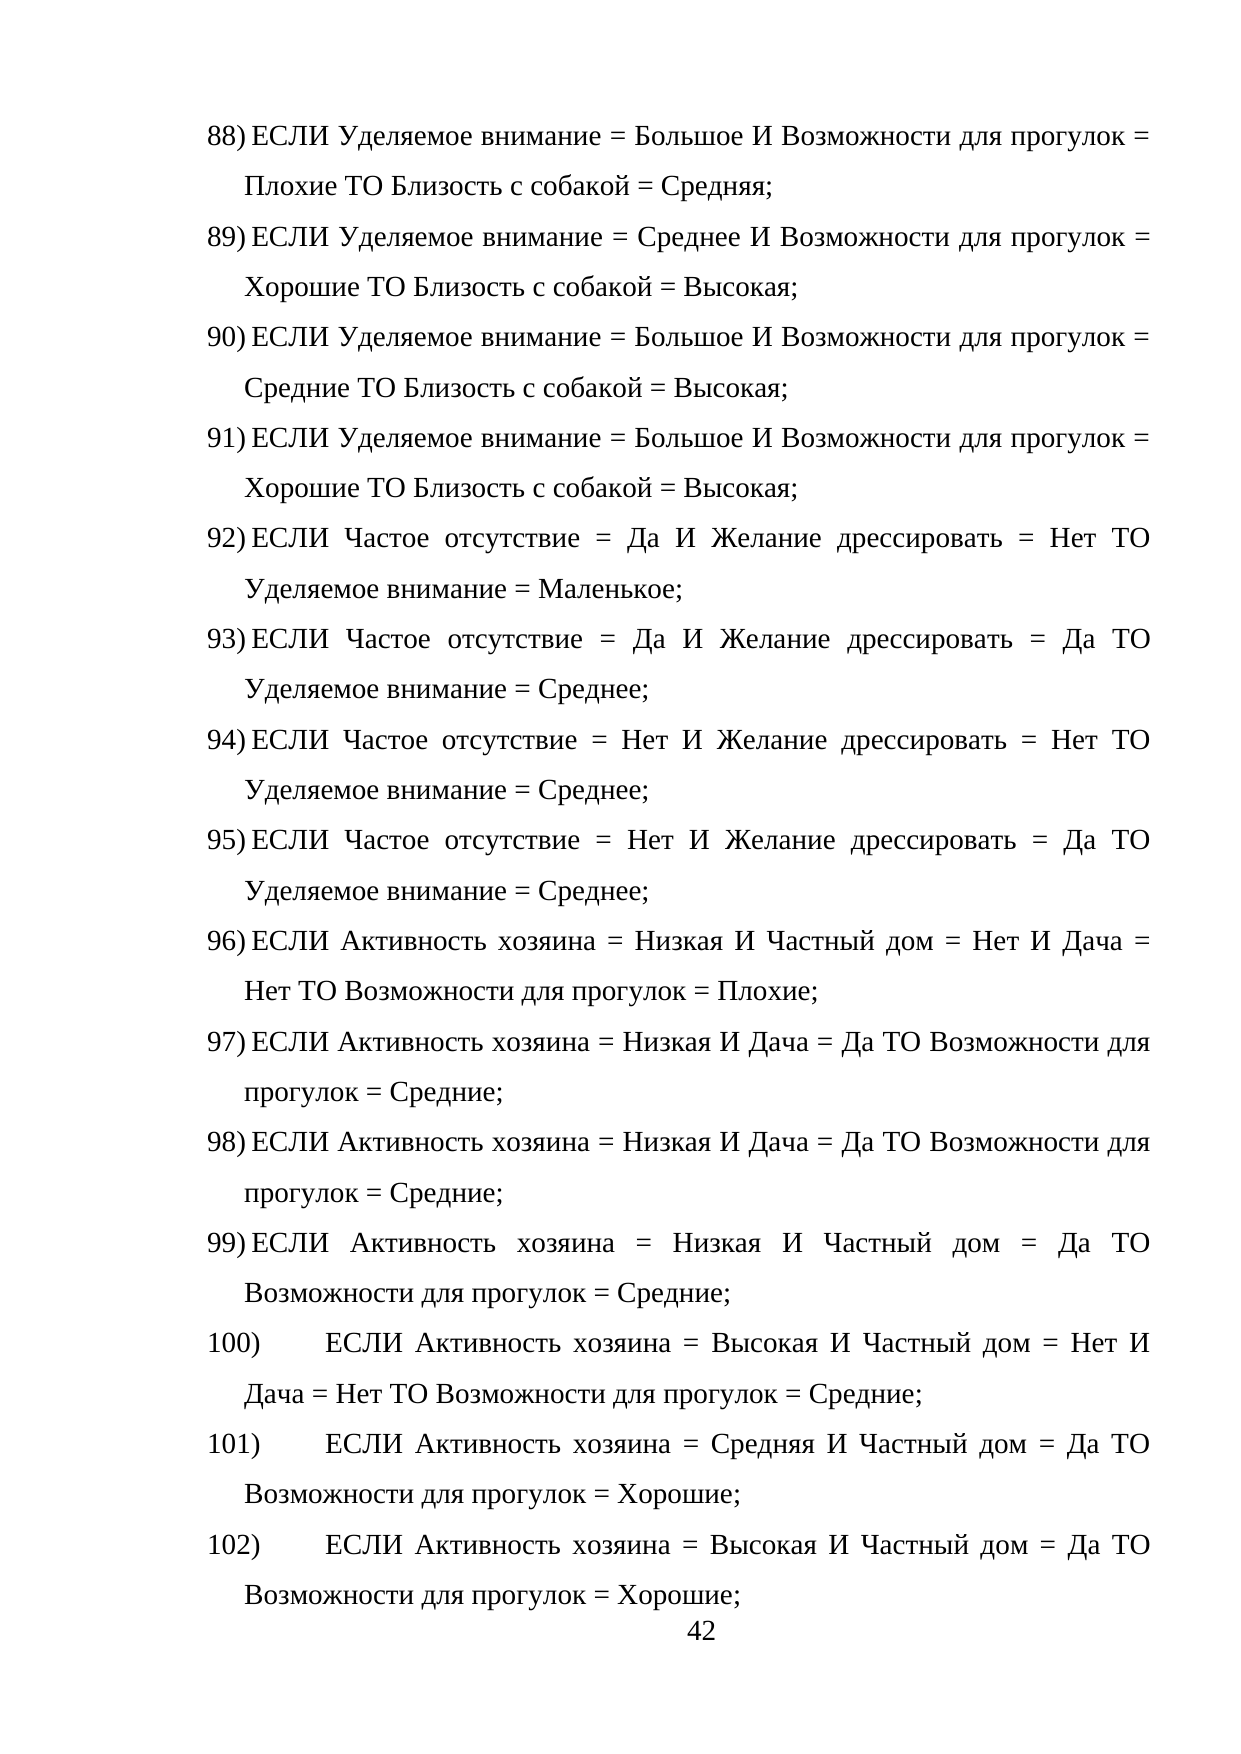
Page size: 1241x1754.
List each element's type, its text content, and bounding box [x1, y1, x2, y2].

list ЕСЛИ Уделяемое внимание = Большое И Возможности для прогулок = Плохие ТО Близость с собакой = Средняя; [207, 118, 1152, 202]
list ЕСЛИ Активность хозяина = Низкая И Дача = Да ТО Возможности для прогулок = Средние; [207, 1124, 1152, 1208]
list ЕСЛИ Частое отсутствие = Да И Желание дрессировать = Да ТО Уделяемое внимание = Среднее; [207, 621, 1152, 705]
list ЕСЛИ Активность хозяина = Средняя И Частный дом = Да ТО Возможности для прогулок = Хорошие; [207, 1426, 1152, 1510]
list ЕСЛИ Активность хозяина = Низкая И Дача = Да ТО Возможности для прогулок = Средние; [207, 1024, 1152, 1108]
list ЕСЛИ Активность хозяина = Низкая И Частный дом = Да ТО Возможности для прогулок = Средние; [207, 1225, 1152, 1309]
list ЕСЛИ Активность хозяина = Высокая И Частный дом = Да ТО Возможности для прогулок = Хорошие; [207, 1527, 1152, 1611]
list ЕСЛИ Уделяемое внимание = Большое И Возможности для прогулок = Средние ТО Близость с собакой = Высокая; [207, 319, 1152, 403]
list ЕСЛИ Активность хозяина = Высокая И Частный дом = Нет И Дача = Нет ТО Возможности для прогулок = Средние; [207, 1326, 1152, 1409]
list ЕСЛИ Частое отсутствие = Нет И Желание дрессировать = Нет ТО Уделяемое внимание = Среднее; [207, 722, 1152, 806]
list ЕСЛИ Активность хозяина = Низкая И Частный дом = Нет И Дача = Нет ТО Возможности для прогулок = Плохие; [207, 923, 1152, 1007]
list ЕСЛИ Уделяемое внимание = Среднее И Возможности для прогулок = Хорошие ТО Близость с собакой = Высокая; [207, 219, 1152, 303]
list ЕСЛИ Уделяемое внимание = Большое И Возможности для прогулок = Хорошие ТО Близость с собакой = Высокая; [207, 420, 1152, 504]
list ЕСЛИ Частое отсутствие = Нет И Желание дрессировать = Да ТО Уделяемое внимание = Среднее; [207, 822, 1152, 906]
list ЕСЛИ Частое отсутствие = Да И Желание дрессировать = Нет ТО Уделяемое внимание = Маленькое; [207, 521, 1152, 604]
